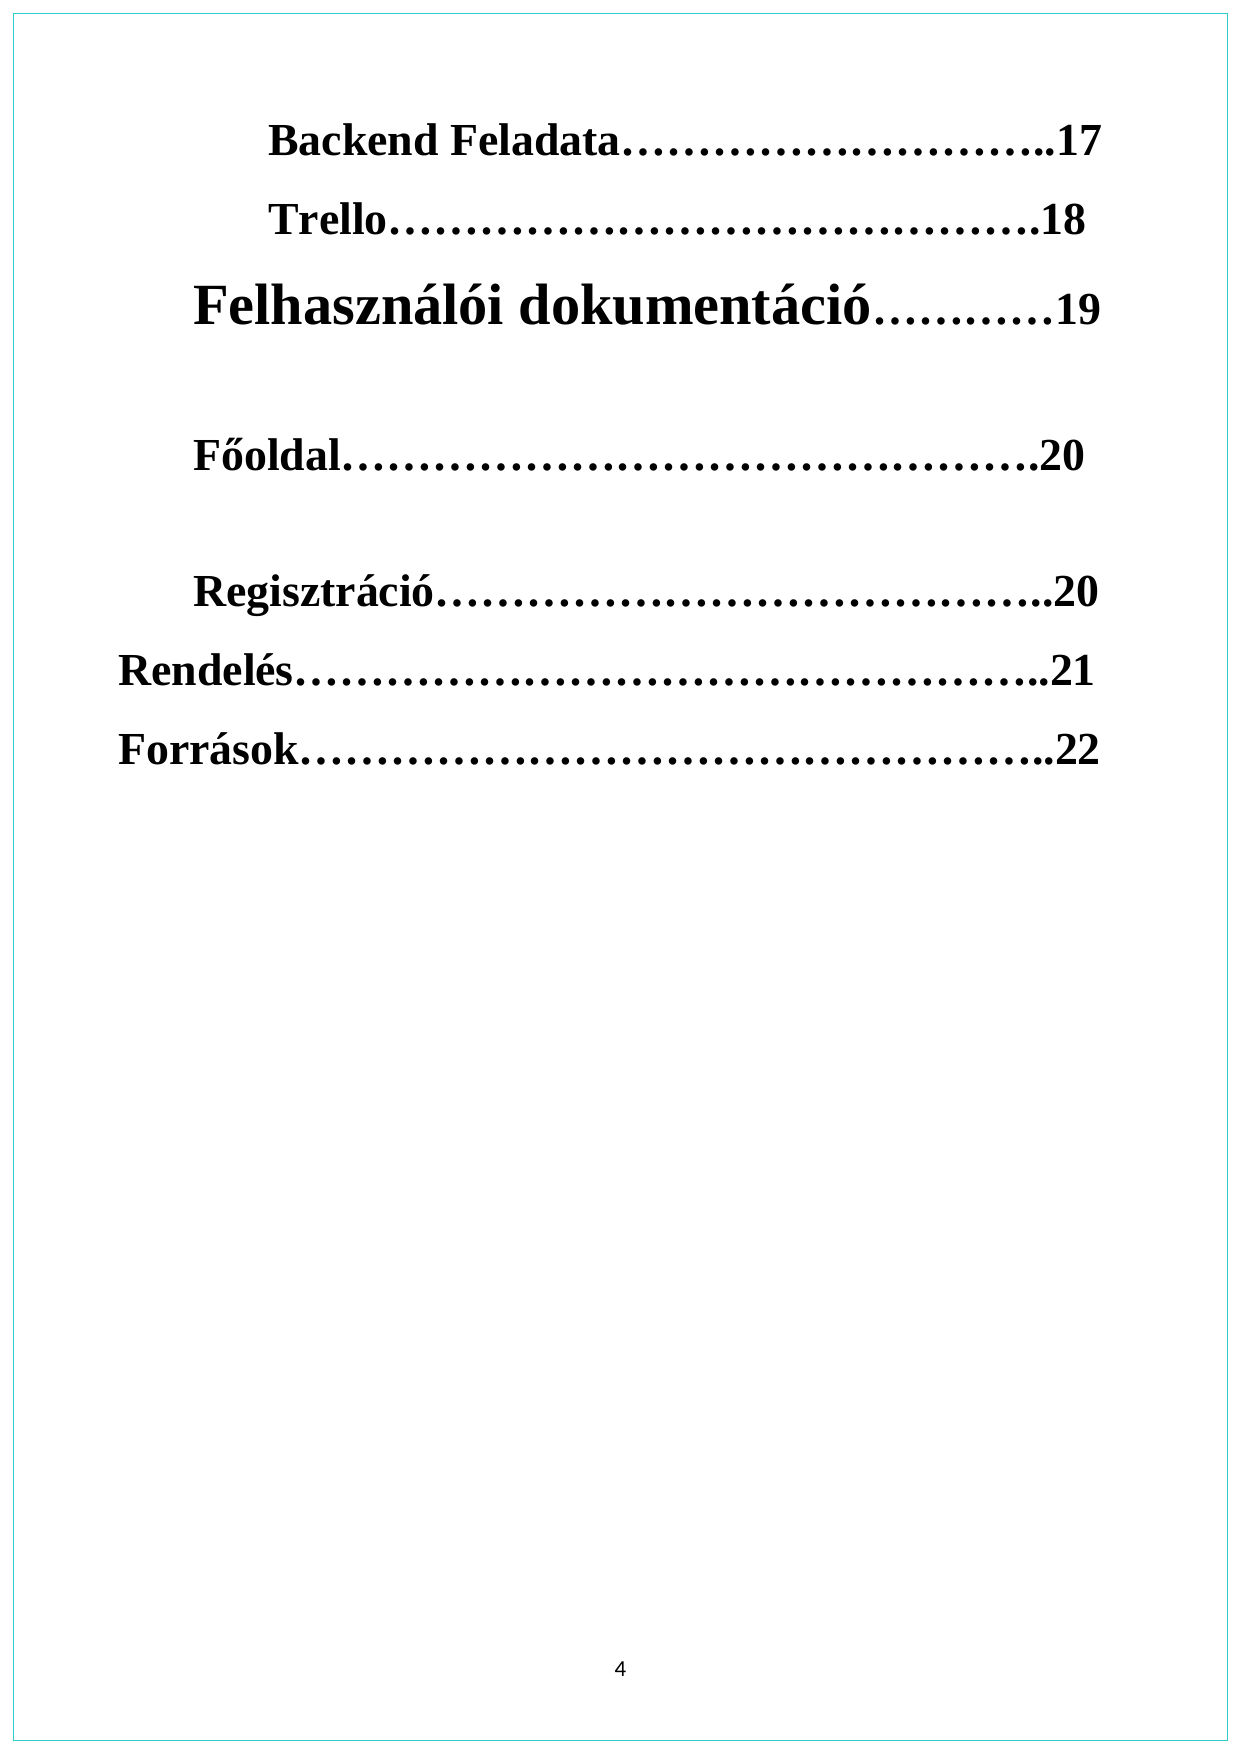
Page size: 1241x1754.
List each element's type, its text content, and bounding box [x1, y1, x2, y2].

text Trello…………………………………….18 [193, 191, 1122, 244]
text Backend Feladata………………………..17 [193, 112, 1122, 165]
text Főoldal……………………………………….20 [118, 371, 1122, 481]
text Források…………………………………………..22 [118, 722, 1122, 774]
text Felhasználói dokumentáció…………19 [118, 270, 1122, 337]
text Rendelés…………………………………………..21 [118, 643, 1122, 696]
text Regisztráció…………………………………..20 [118, 507, 1122, 616]
